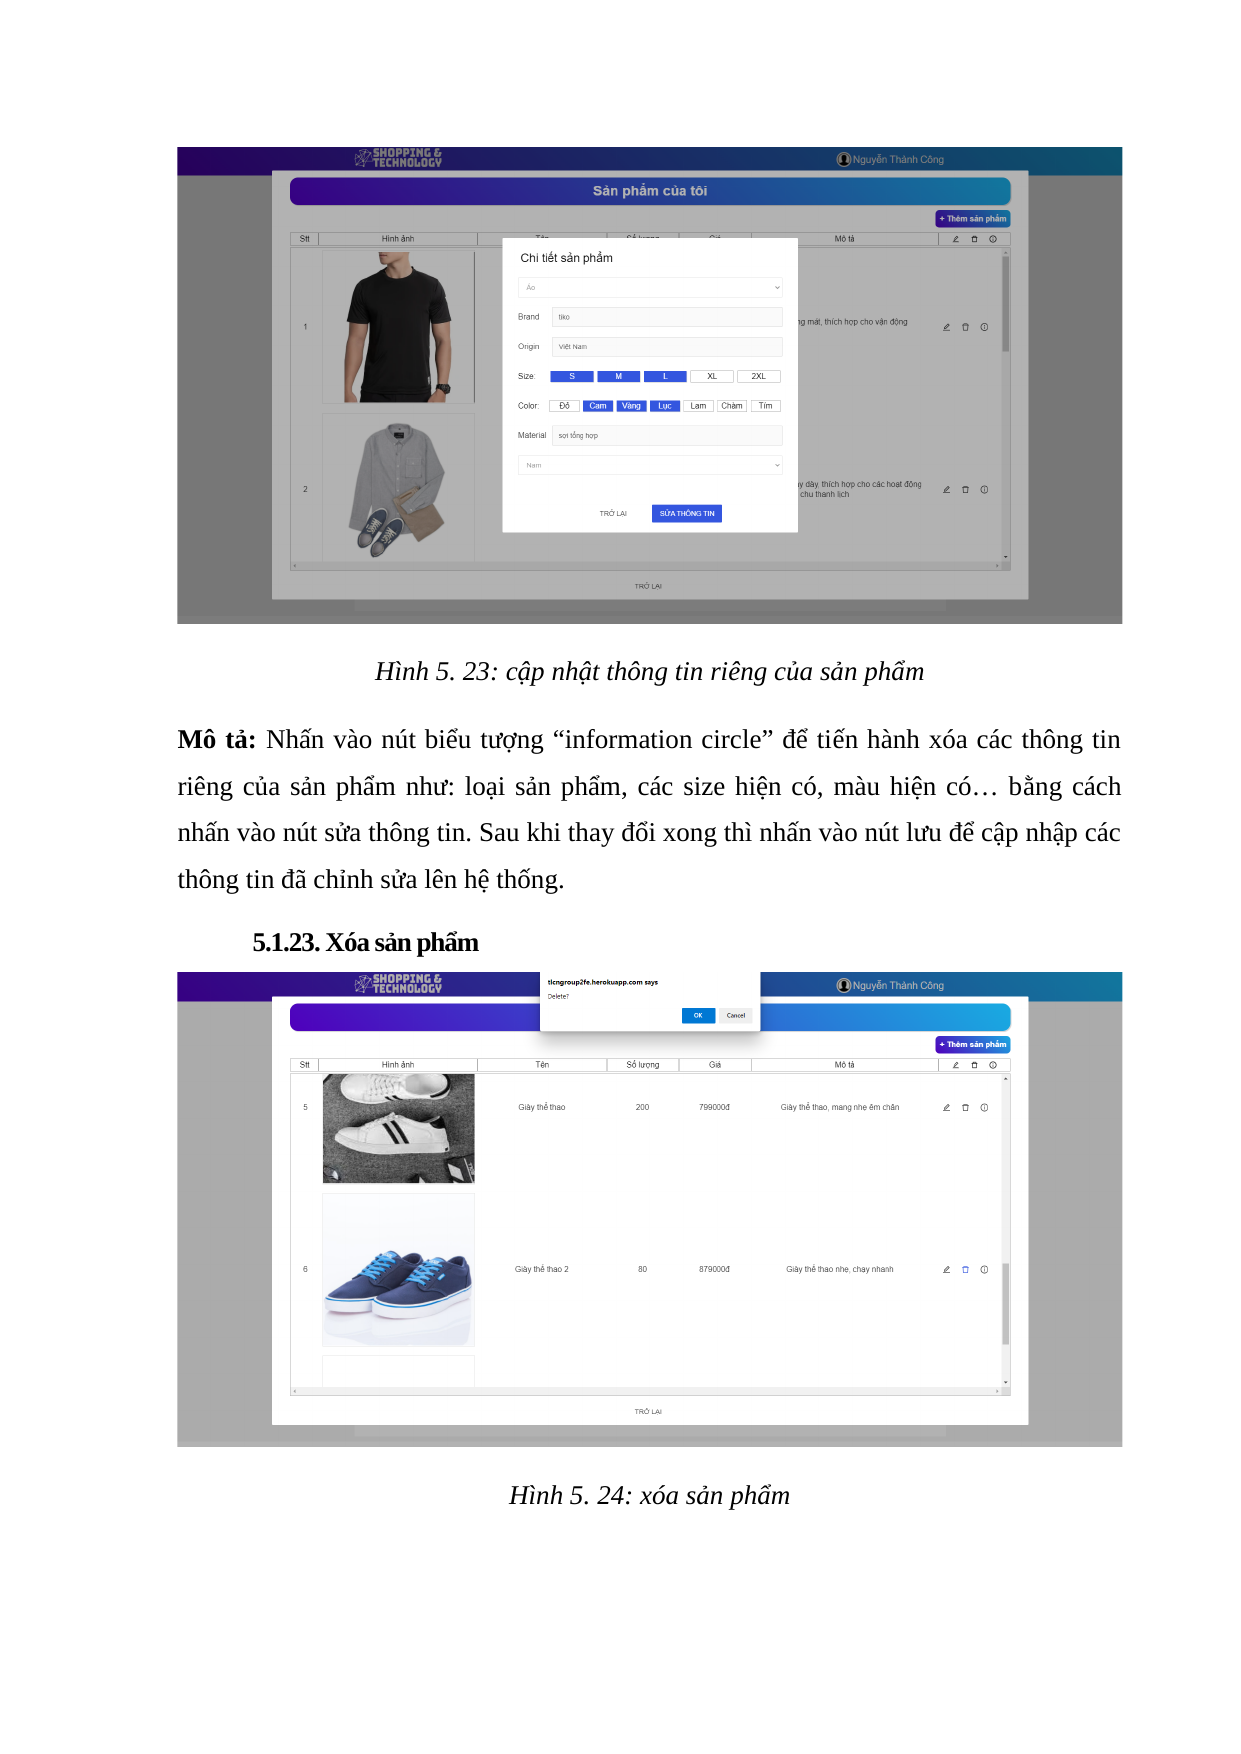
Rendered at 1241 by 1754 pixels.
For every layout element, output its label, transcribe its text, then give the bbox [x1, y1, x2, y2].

text Hình 5. 24: xóa sản phẩm [177, 1479, 1122, 1510]
text Mô tả: Nhấn vào nút biểu tượng “information circle” để tiến hành xóa các thông tin riêng của sản phẩm như: loại sản phẩm, các size hiện có, màu hiện có… bằng cách nhấn vào nút sửa thông tin. Sau khi thay đổi xong thì nhấn vào nút lưu để cập nhập các thông tin đã chỉnh sửa lên hệ thống. [177, 723, 1122, 894]
picture [177, 972, 1123, 1447]
title 5.1.23. Xóa sản phẩm [177, 926, 1122, 957]
text Hình 5. 23: cập nhật thông tin riêng của sản phẩm [177, 655, 1122, 687]
picture [177, 147, 1123, 624]
